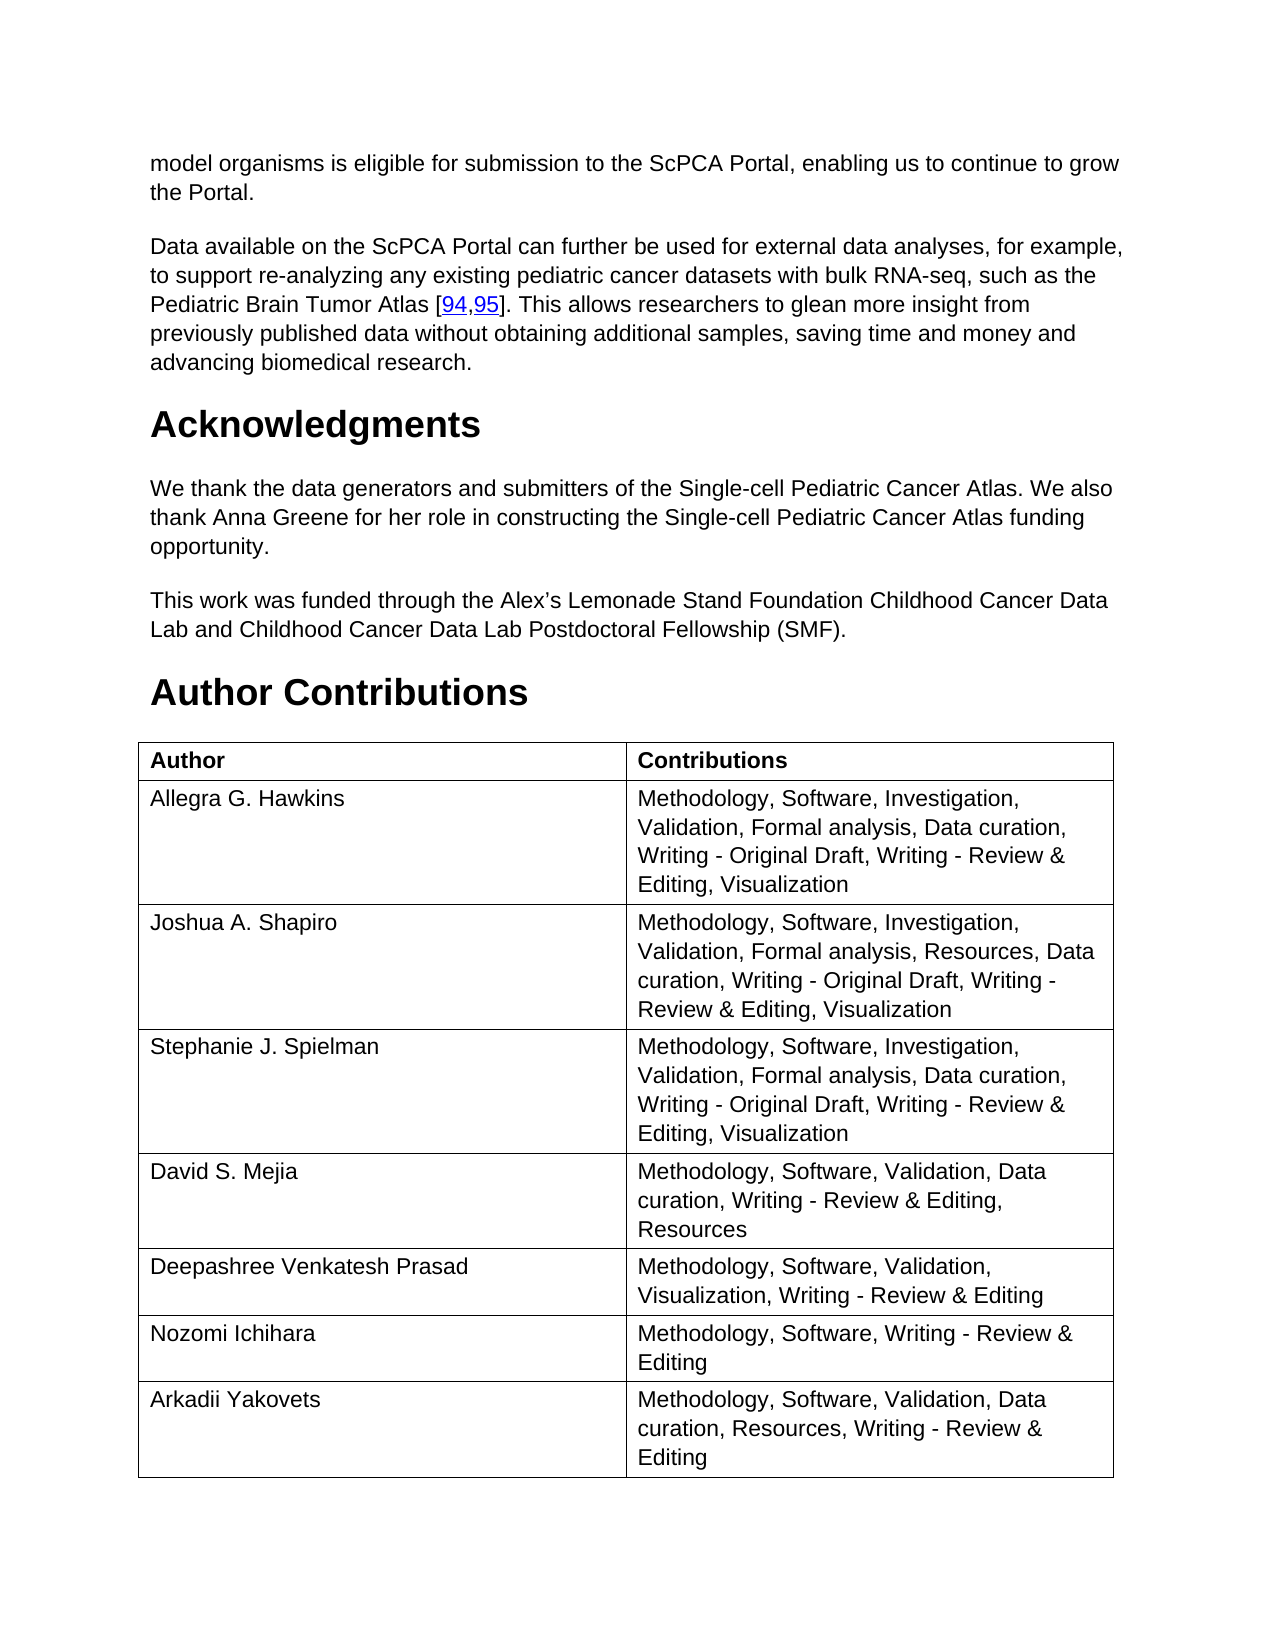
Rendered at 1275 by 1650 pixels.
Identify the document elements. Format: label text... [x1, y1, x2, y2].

table_cell Methodology, Software, Validation, Visualization, Writing - Review & Editing [627, 1249, 1113, 1315]
table_cell Joshua A. Shapiro [139, 905, 626, 1028]
table_cell Allegra G. Hawkins [139, 781, 626, 904]
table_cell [627, 1382, 1113, 1477]
text Data available on the ScPCA Portal can further be used for external data analyses, for example, to support re-analyzing any existing pediatric cancer datasets with bulk RNA-seq, such as the Pediatric Brain Tumor Atlas [94,95]. This allows researchers to glean more insight from previously published data without obtaining additional samples, saving time and money and advancing biomedical research. [150, 233, 1125, 375]
table_header Contributions [627, 743, 1113, 780]
table_cell David S. Mejia [139, 1154, 626, 1248]
table_cell Methodology, Software, Investigation, Validation, Formal analysis, Data curation, Writing - Original Draft, Writing - Review & Editing, Visualization [627, 781, 1113, 904]
table_header Author [139, 743, 626, 780]
table_cell Stephanie J. Spielman [139, 1030, 626, 1153]
table_cell Methodology, Software, Validation, Data curation, Writing - Review & Editing, Resources [627, 1154, 1113, 1248]
table_cell Deepashree Venkatesh Prasad [139, 1249, 626, 1315]
subtitle Acknowledgments [150, 403, 1125, 446]
table_cell Methodology, Software, Writing - Review & Editing [627, 1316, 1113, 1381]
table_cell Nozomi Ichihara [139, 1316, 626, 1381]
text We thank the data generators and submitters of the Single-cell Pediatric Cancer Atlas. We also thank Anna Greene for her role in constructing the Single-cell Pediatric Cancer Atlas funding opportunity. [150, 475, 1125, 559]
table_cell Methodology, Software, Investigation, Validation, Formal analysis, Data curation, Writing - Original Draft, Writing - Review & Editing, Visualization [627, 1030, 1113, 1153]
subtitle Author Contributions [150, 670, 1125, 713]
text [150, 150, 1125, 205]
table_cell Methodology, Software, Investigation, Validation, Formal analysis, Resources, Data curation, Writing - Original Draft, Writing - Review & Editing, Visualization [627, 905, 1113, 1028]
table_cell Arkadii Yakovets [139, 1382, 626, 1477]
text This work was funded through the Alex’s Lemonade Stand Foundation Childhood Cancer Data Lab and Childhood Cancer Data Lab Postdoctoral Fellowship (SMF). [150, 587, 1125, 642]
